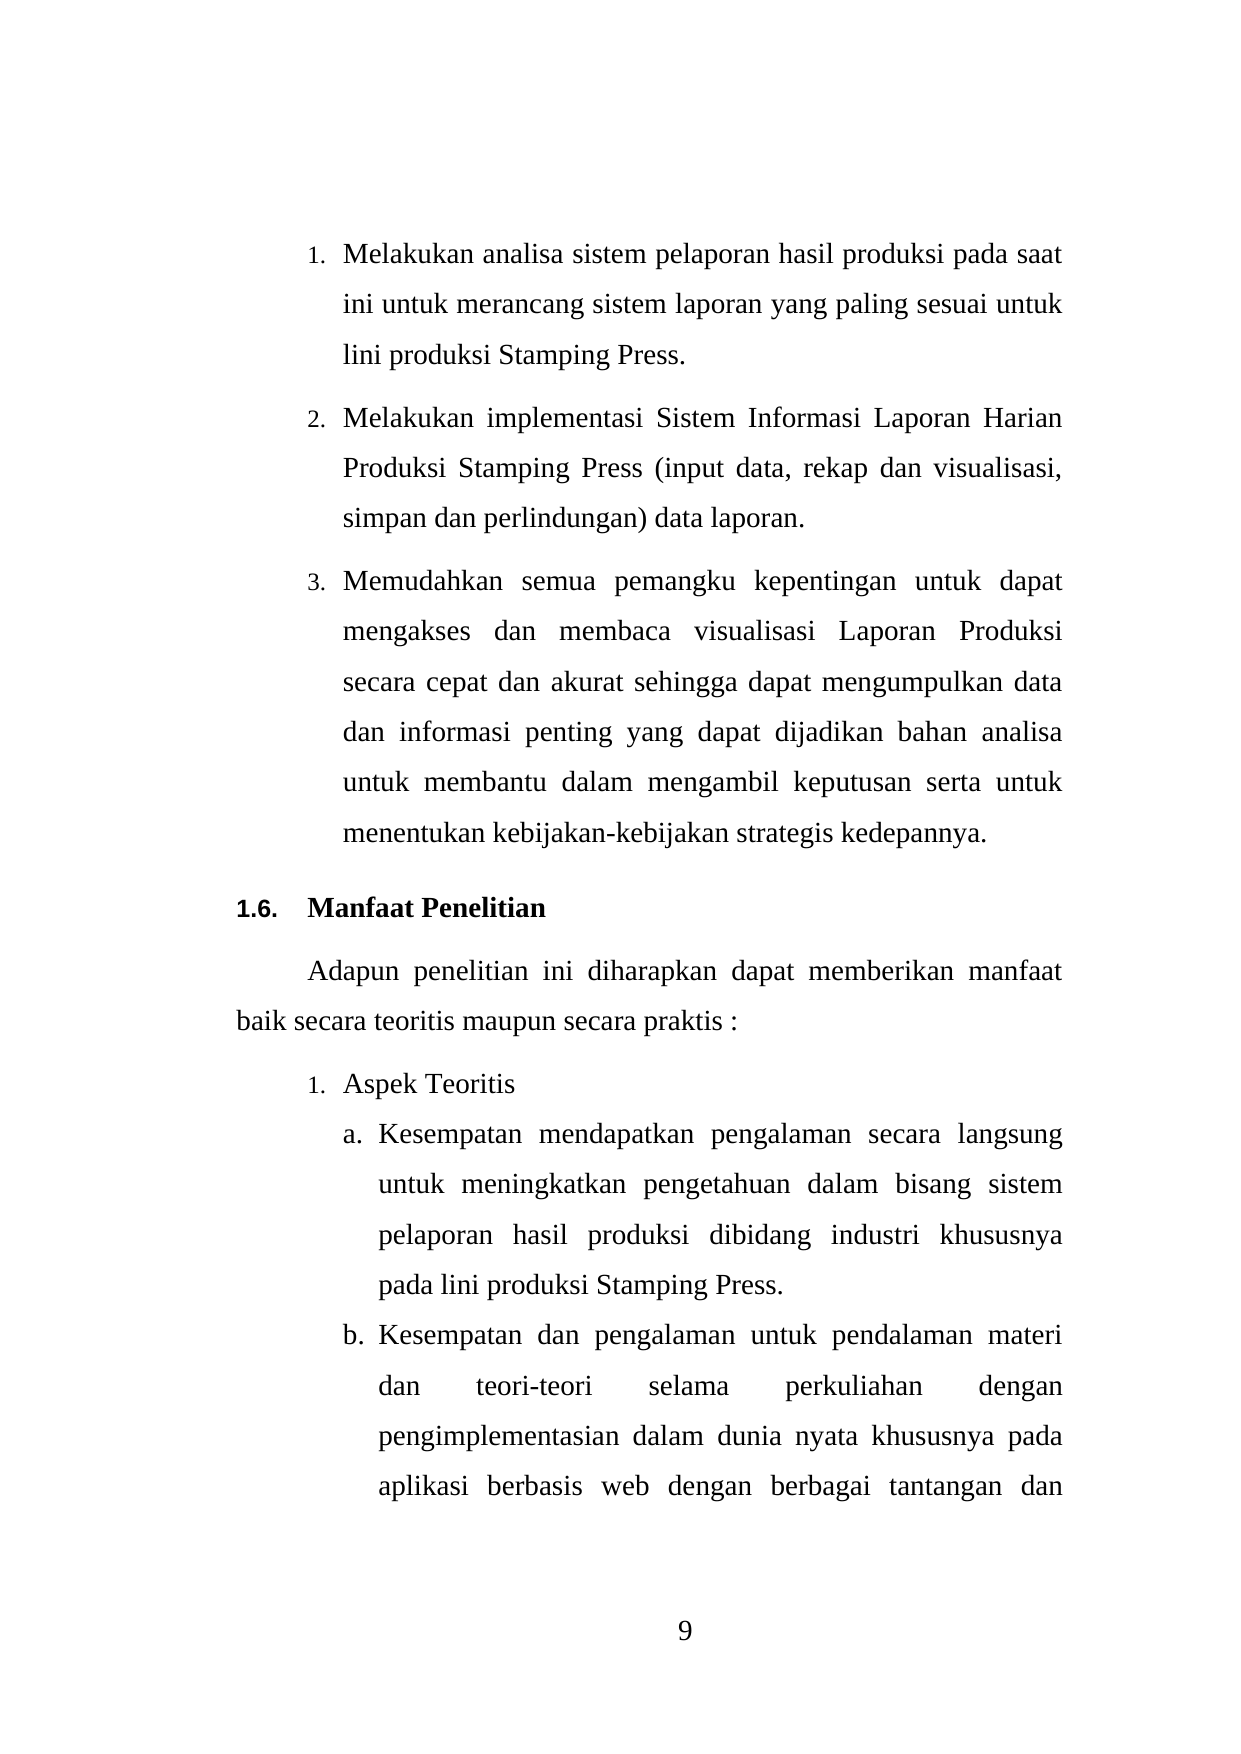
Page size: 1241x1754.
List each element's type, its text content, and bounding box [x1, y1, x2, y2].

subtitle Aspek Teoritis [307, 1066, 1063, 1099]
text Adapun penelitian ini diharapkan dapat memberikan manfaat baik secara teoritis maupun secara praktis : [236, 953, 1063, 1037]
subtitle Manfaat Penelitian [236, 890, 1063, 923]
subtitle Kesempatan mendapatkan pengalaman secara langsung untuk meningkatkan pengetahuan dalam bisang sistem pelaporan hasil produksi dibidang industri khususnya pada lini produksi Stamping Press. [343, 1116, 1063, 1301]
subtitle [343, 1317, 1063, 1502]
subtitle Melakukan analisa sistem pelaporan hasil produksi pada saat ini untuk merancang sistem laporan yang paling sesuai untuk lini produksi Stamping Press. [307, 236, 1063, 370]
subtitle Melakukan implementasi Sistem Informasi Laporan Harian Produksi Stamping Press (input data, rekap dan visualisasi, simpan dan perlindungan) data laporan. [307, 400, 1063, 534]
subtitle Memudahkan semua pemangku kepentingan untuk dapat mengakses dan membaca visualisasi Laporan Produksi secara cepat dan akurat sehingga dapat mengumpulkan data dan informasi penting yang dapat dijadikan bahan analisa untuk membantu dalam mengambil keputusan serta untuk menentukan kebijakan-kebijakan strategis kedepannya. [307, 563, 1063, 848]
